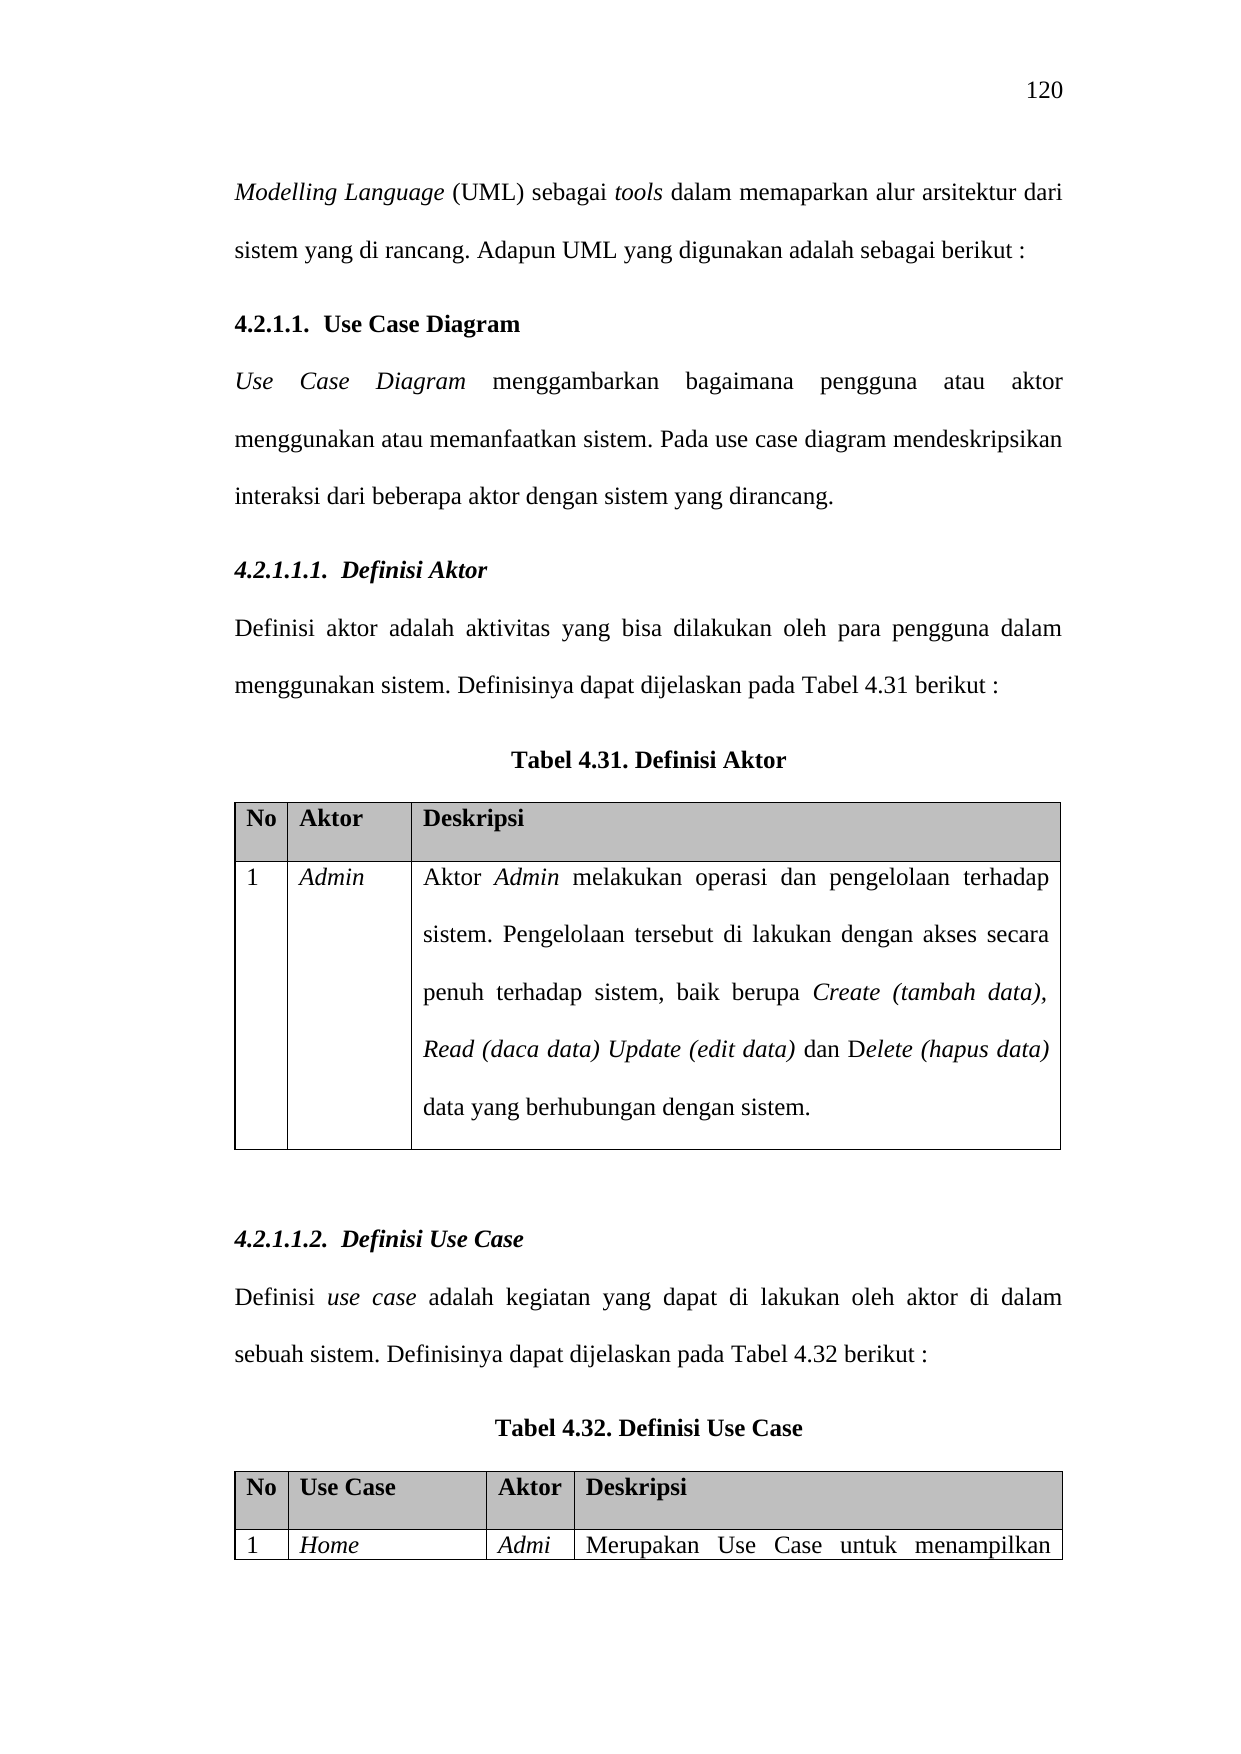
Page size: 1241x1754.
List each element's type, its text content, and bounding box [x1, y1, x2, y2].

subtitle Definisi Use Case [234, 1224, 1063, 1253]
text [234, 177, 1063, 263]
subtitle Definisi Aktor [234, 556, 1063, 584]
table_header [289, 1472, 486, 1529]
subtitle Use Case Diagram [234, 309, 1063, 338]
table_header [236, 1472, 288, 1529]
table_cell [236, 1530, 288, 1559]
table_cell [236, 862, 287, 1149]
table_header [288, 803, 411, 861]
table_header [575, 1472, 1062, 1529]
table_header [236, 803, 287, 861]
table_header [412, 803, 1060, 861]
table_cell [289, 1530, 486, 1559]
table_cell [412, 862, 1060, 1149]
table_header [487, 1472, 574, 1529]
text Use Case Diagram menggambarkan bagaimana pengguna atau aktor menggunakan atau memanfaatkan sistem. Pada use case diagram mendeskripsikan interaksi dari beberapa aktor dengan sistem yang dirancang. [234, 366, 1063, 510]
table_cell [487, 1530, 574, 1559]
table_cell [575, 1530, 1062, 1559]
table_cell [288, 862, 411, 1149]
